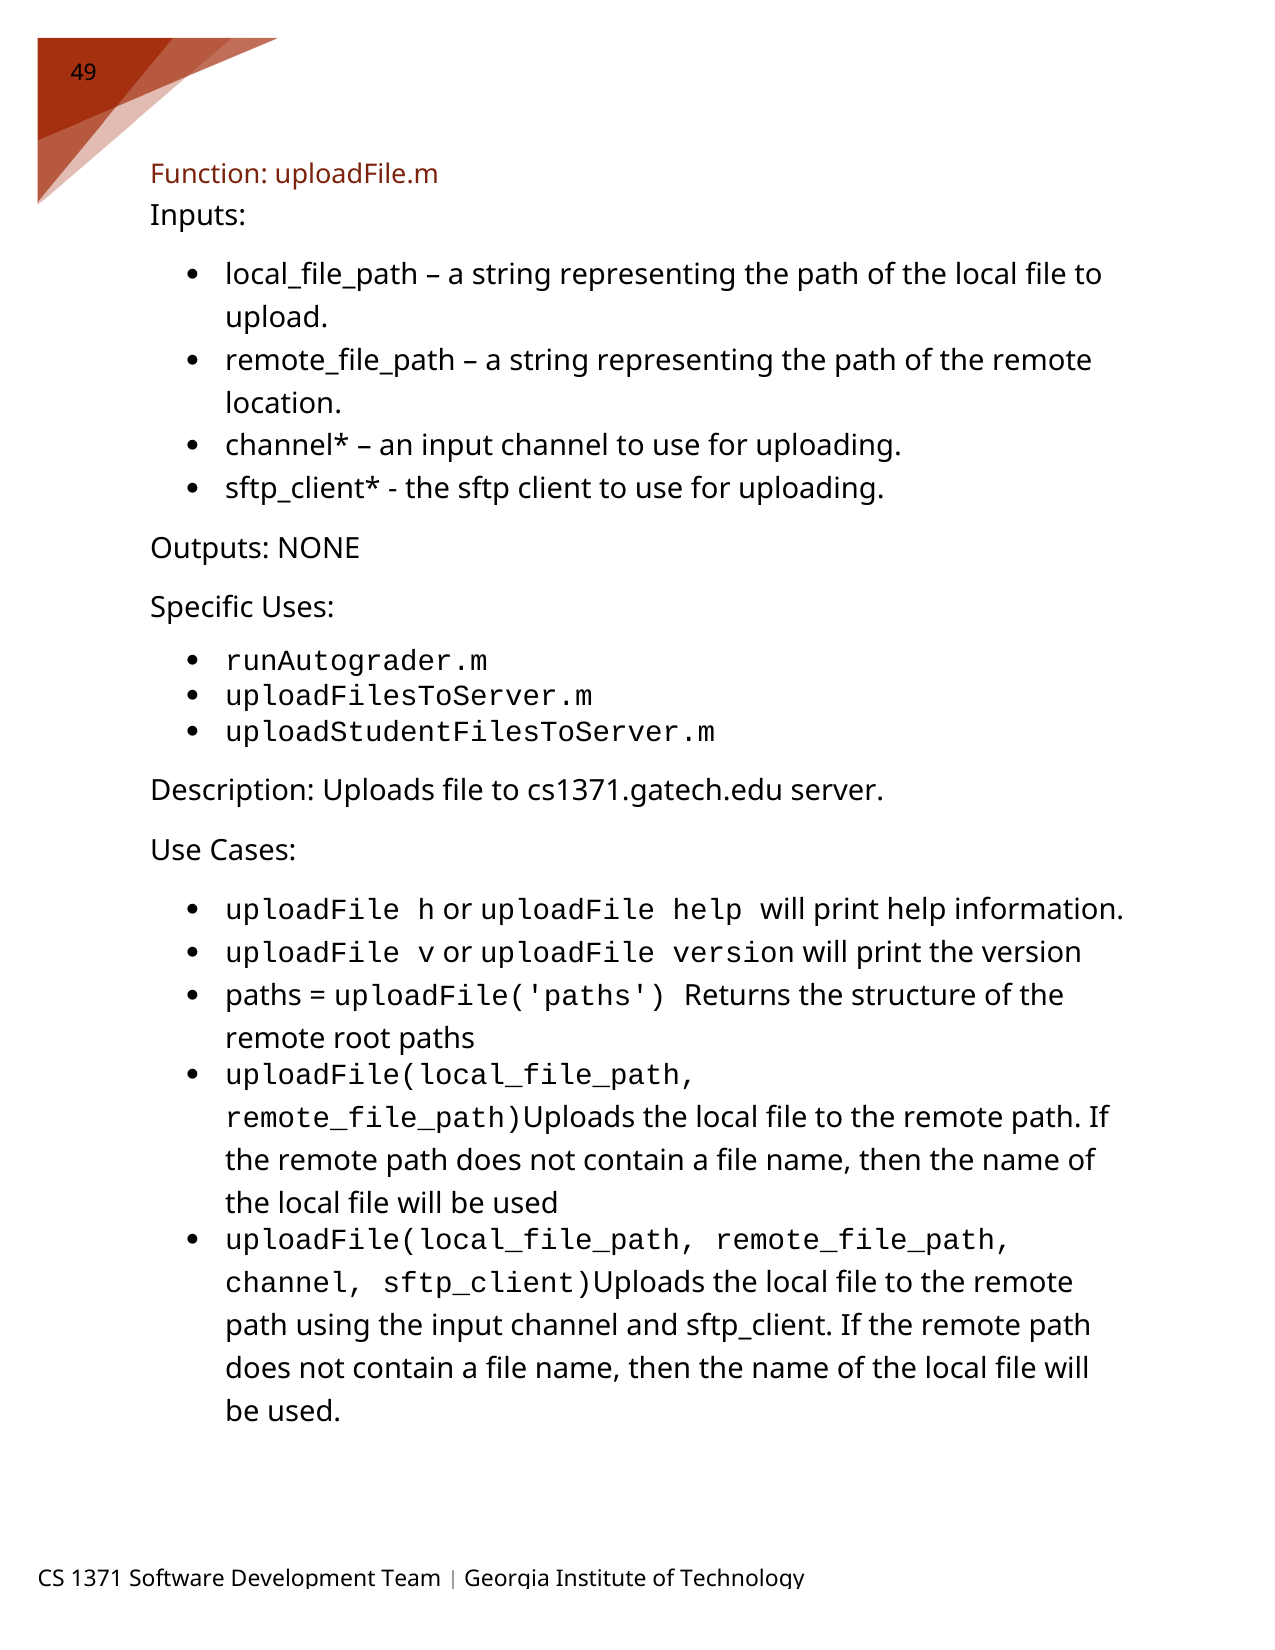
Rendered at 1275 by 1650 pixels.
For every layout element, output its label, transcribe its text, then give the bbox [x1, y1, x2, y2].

list uploadFilesToServer.m [187, 682, 1125, 714]
text Inputs: [150, 194, 1125, 234]
text Outputs: NONE [150, 527, 1125, 567]
list uploadFile(local_file_path, remote_file_path)Uploads the local file to the remote path. If the remote path does not contain a file name, then the name of the local file will be used [187, 1060, 1125, 1222]
text Description: Uploads file to cs1371.gatech.edu server. [150, 769, 1125, 809]
list uploadFile h or uploadFile help will print help information. [187, 888, 1125, 928]
list uploadFile v or uploadFile version will print the version [187, 931, 1125, 971]
list channel* – an input channel to use for uploading. [187, 425, 1125, 464]
list remote_file_path – a string representing the path of the remote location. [187, 339, 1125, 422]
list runAutograder.m [187, 646, 1125, 679]
list local_file_path – a string representing the path of the local file to upload. [187, 253, 1125, 336]
text Specific Uses: [150, 586, 1125, 626]
text Use Cases: [150, 829, 1125, 869]
list uploadFile(local_file_path, remote_file_path, channel, sftp_client)Uploads the local file to the remote path using the input channel and sftp_client. If the remote path does not contain a file name, then the name of the local file will be used. [187, 1225, 1125, 1429]
list uploadStudentFilesToServer.m [187, 717, 1125, 750]
list sftp_client* - the sftp client to use for uploading. [187, 467, 1125, 507]
picture [37, 37, 279, 206]
subtitle Function: uploadFile.m [150, 154, 1125, 191]
list paths = uploadFile('paths') Returns the structure of the remote root paths [187, 974, 1125, 1057]
